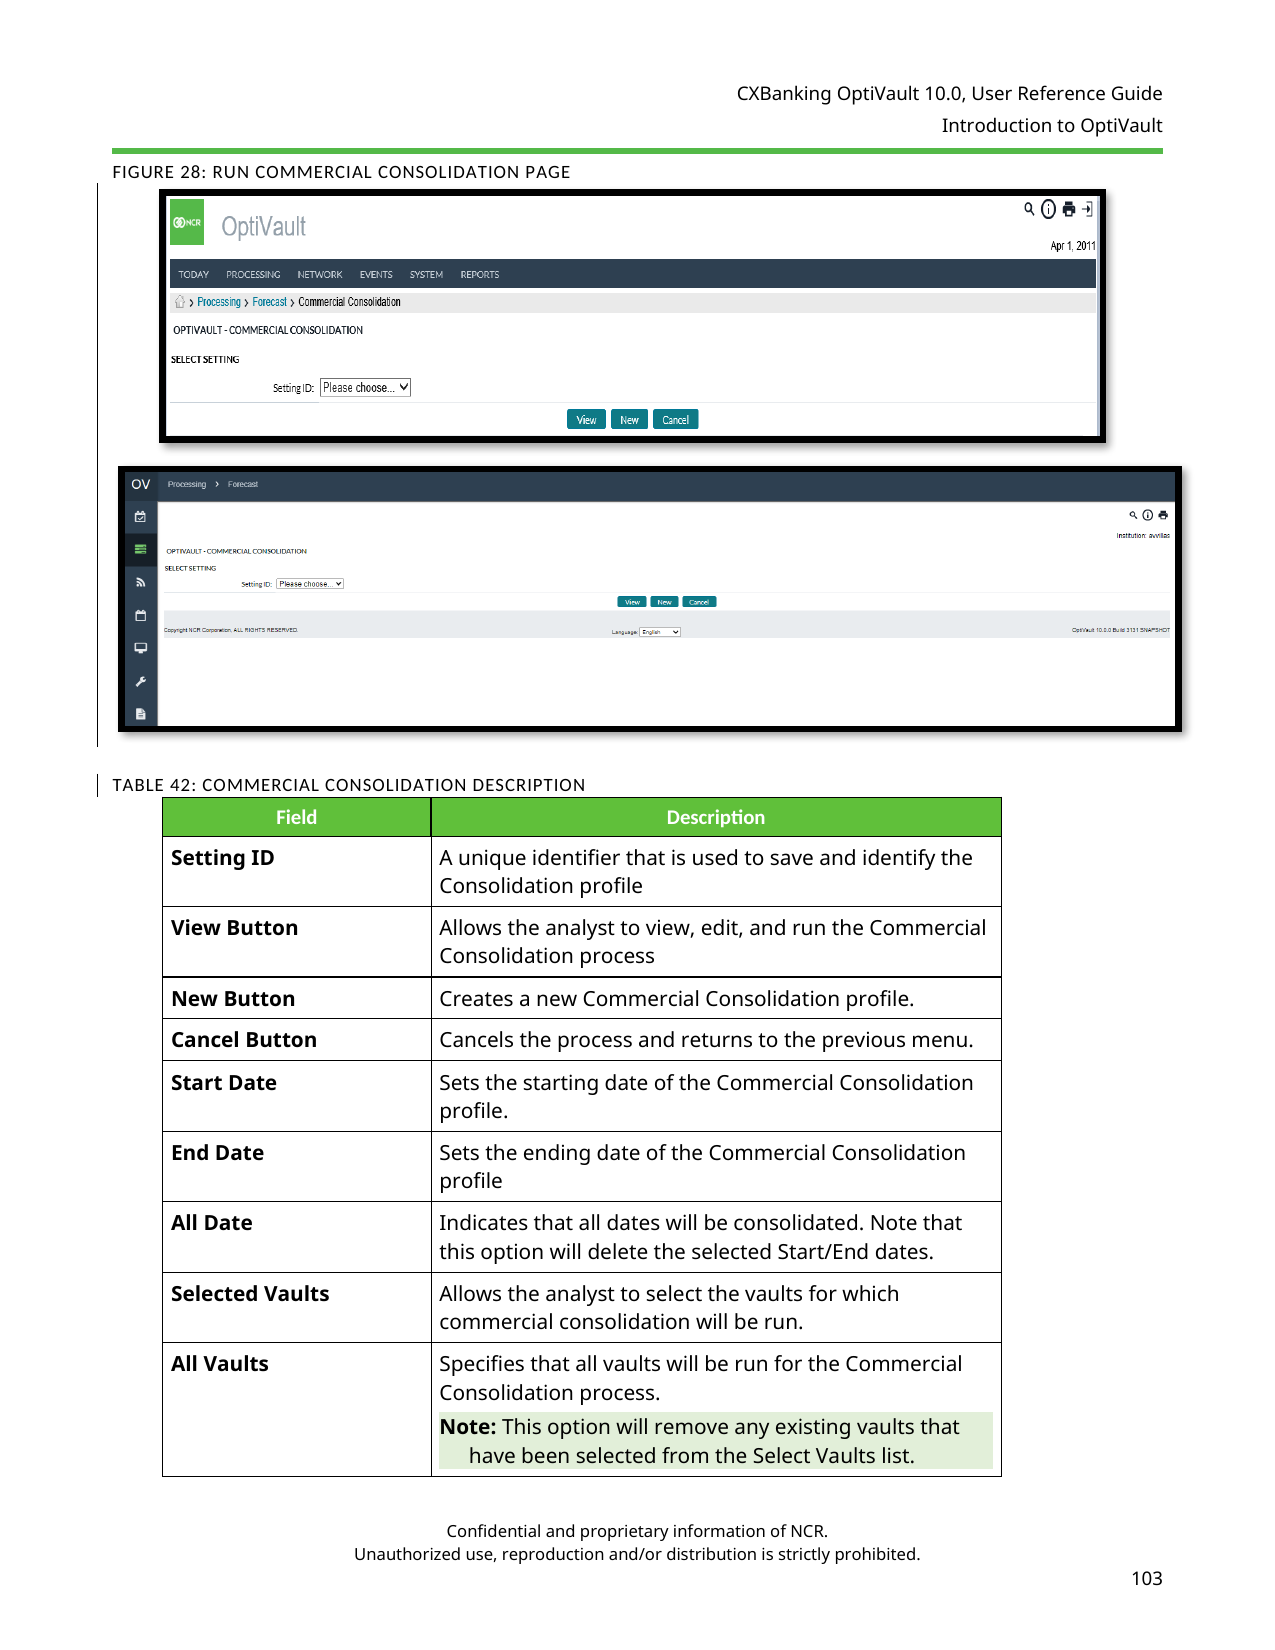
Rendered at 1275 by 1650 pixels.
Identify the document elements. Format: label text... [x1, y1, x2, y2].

table_header Field [163, 798, 430, 836]
table_cell Cancel Button [163, 1019, 431, 1060]
picture [125, 472, 1175, 726]
table_cell New Button [163, 978, 431, 1018]
table_cell All Vaults [163, 1343, 431, 1476]
table_cell Allows the analyst to view, edit, and run the Commercial Consolidation process [432, 907, 1001, 976]
table_cell Sets the starting date of the Commercial Consolidation profile. [432, 1061, 1001, 1131]
table_cell Specifies that all vaults will be run for the Commercial Consolidation process. Note: This option will remove any existing vaults that have been selected from the Select Vaults list. [432, 1343, 1001, 1476]
table_cell End Date [163, 1132, 431, 1201]
table_cell Cancels the process and returns to the previous menu. [432, 1019, 1001, 1060]
picture [166, 196, 1100, 436]
table_cell Indicates that all dates will be consolidated. Note that this option will delete the selected Start/End dates. [432, 1202, 1001, 1272]
table_cell Selected Vaults [163, 1273, 431, 1342]
table_cell Allows the analyst to select the vaults for which commercial consolidation will be run. [432, 1273, 1001, 1342]
table_cell Creates a new Commercial Consolidation profile. [432, 978, 1001, 1018]
table_cell Setting ID [163, 837, 431, 906]
table_header Description [432, 798, 1001, 836]
table_cell Sets the ending date of the Commercial Consolidation profile [432, 1132, 1001, 1201]
table_cell Start Date [163, 1061, 431, 1131]
table_cell All Date [163, 1202, 431, 1272]
table_cell View Button [163, 907, 431, 976]
table_cell A unique identifier that is used to save and identify the Consolidation profile [432, 837, 1001, 906]
